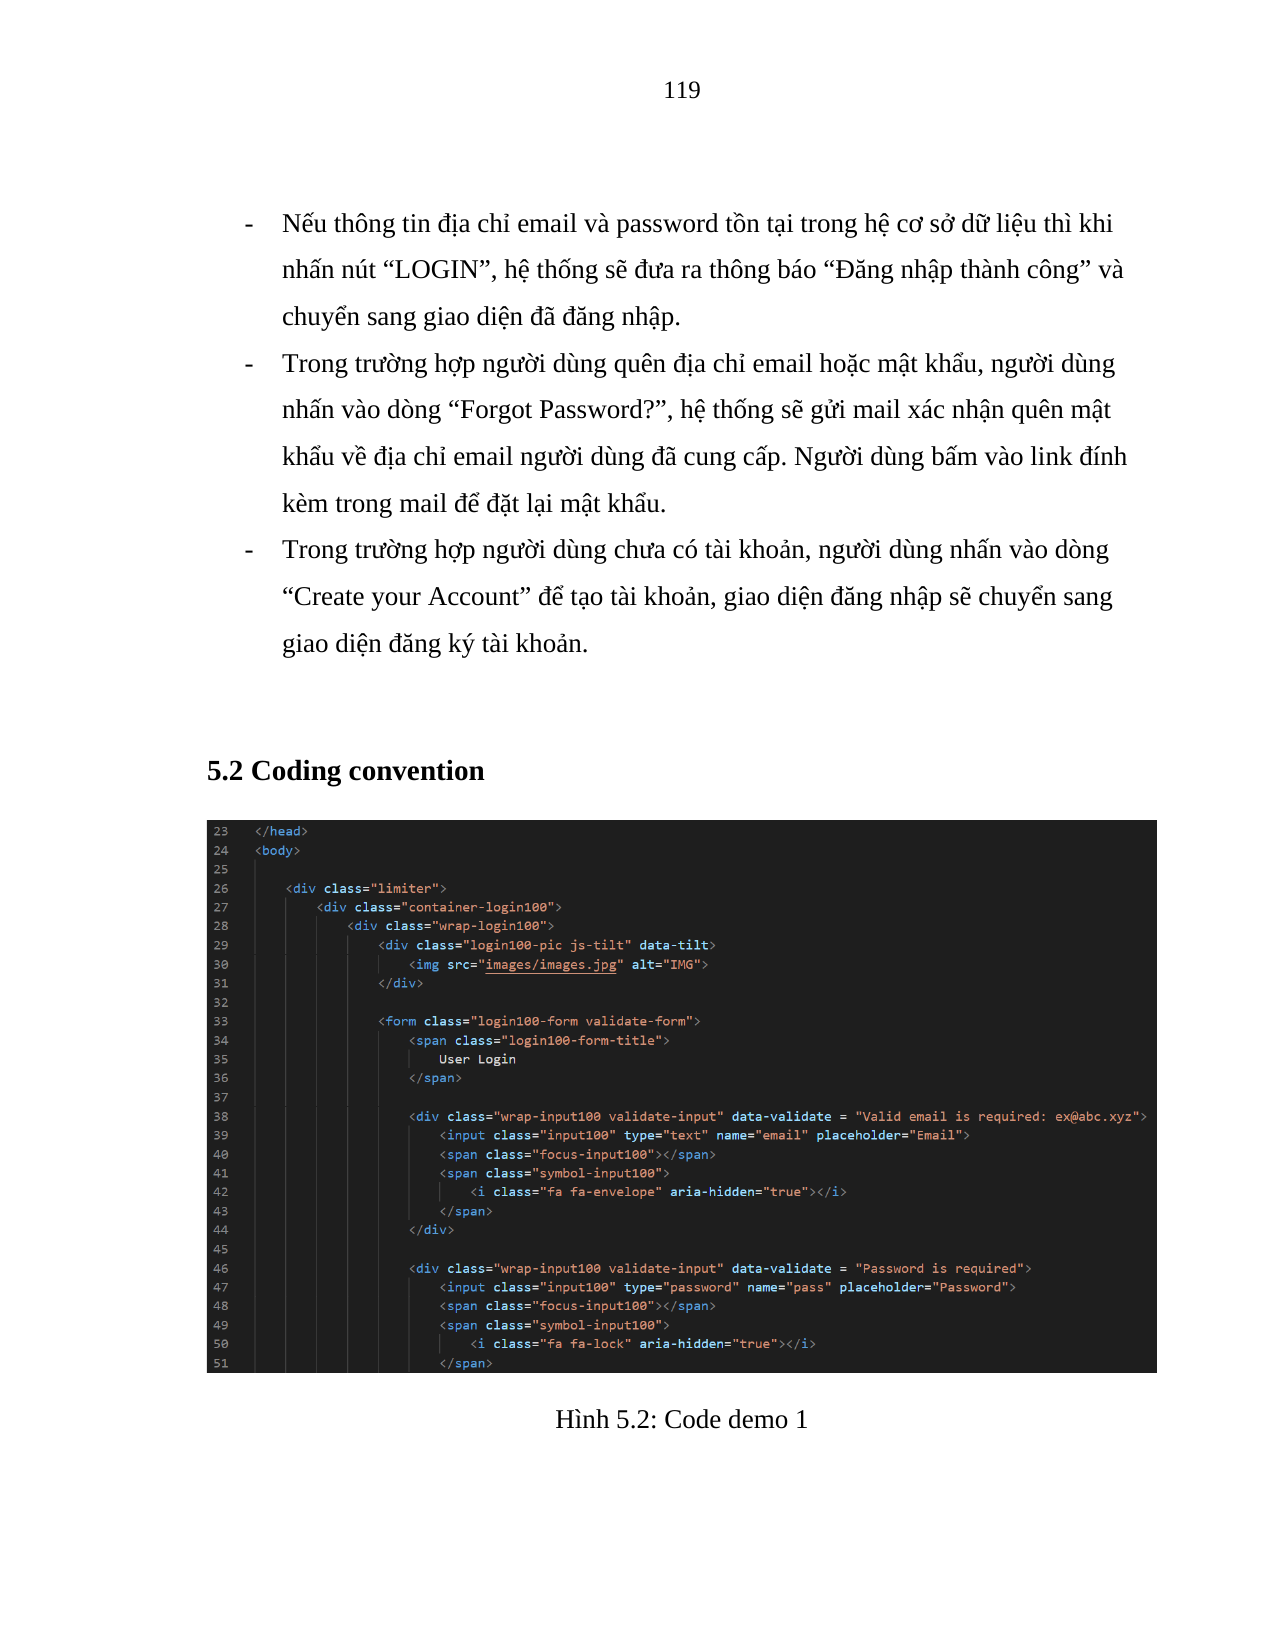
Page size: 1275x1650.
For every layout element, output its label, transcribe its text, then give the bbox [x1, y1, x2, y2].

text 5.2 Coding convention [207, 753, 1157, 787]
list Nếu thông tin địa chỉ email và password tồn tại trong hệ cơ sở dữ liệu thì khi nhấn nút “LOGIN”, hệ thống sẽ đưa ra thông báo “Đăng nhập thành công” và chuyển sang giao diện đã đăng nhập. [244, 207, 1157, 331]
picture [206, 820, 1157, 1373]
list Trong trường hợp người dùng chưa có tài khoản, người dùng nhấn vào dòng “Create your Account” để tạo tài khoản, giao diện đăng nhập sẽ chuyển sang giao diện đăng ký tài khoản. [244, 533, 1157, 658]
list Trong trường hợp người dùng quên địa chỉ email hoặc mật khẩu, người dùng nhấn vào dòng “Forgot Password?”, hệ thống sẽ gửi mail xác nhận quên mật khẩu về địa chỉ email người dùng đã cung cấp. Người dùng bấm vào link đính kèm trong mail để đặt lại mật khẩu. [244, 347, 1157, 518]
text Hình 5.2: Code demo 1 [207, 1403, 1157, 1435]
